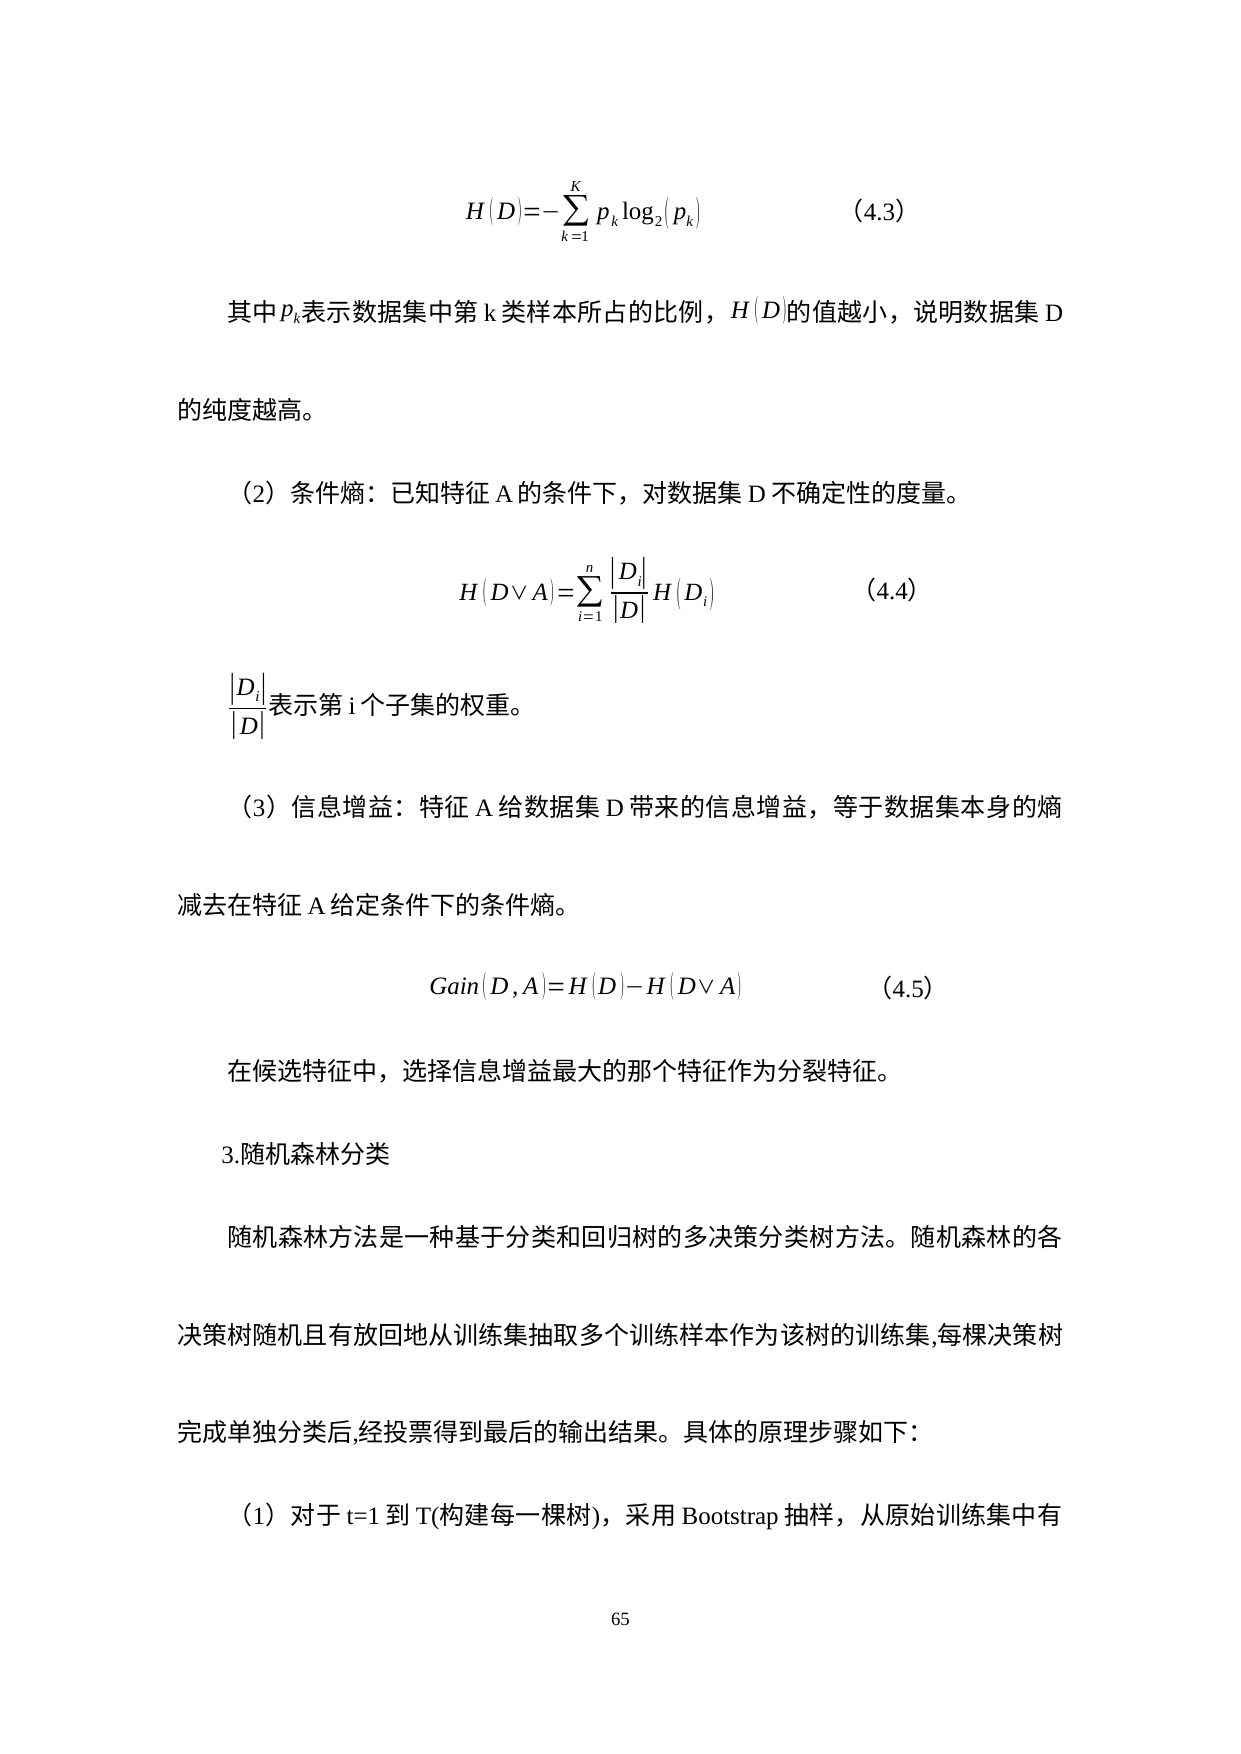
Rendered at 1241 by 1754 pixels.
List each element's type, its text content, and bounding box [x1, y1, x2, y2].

text （4.5） [177, 954, 1063, 1019]
text 在候选特征中，选择信息增益最大的那个特征作为分裂特征。 [177, 1037, 1063, 1102]
text 3.随机森林分类 [177, 1120, 1063, 1185]
text （4.4） [177, 542, 1063, 639]
text （3）信息增益：特征A给数据集D带来的信息增益，等于数据集本身的熵减去在特征A给定条件下的条件熵。 [177, 773, 1063, 936]
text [177, 1481, 1063, 1546]
text 随机森林方法是一种基于分类和回归树的多决策分类树方法。随机森林的各决策树随机且有放回地从训练集抽取多个训练样本作为该树的训练集,每棵决策树完成单独分类后,经投票得到最后的输出结果。具体的原理步骤如下： [177, 1203, 1063, 1463]
text （4.3） [177, 163, 1063, 260]
text 其中表示数据集中第k类样本所占的比例，的值越小，说明数据集D的纯度越高。 [177, 278, 1063, 441]
text 表示第i个子集的权重。 [177, 658, 1063, 755]
list 条件熵：已知特征A的条件下，对数据集D不确定性的度量。 [177, 459, 1063, 524]
